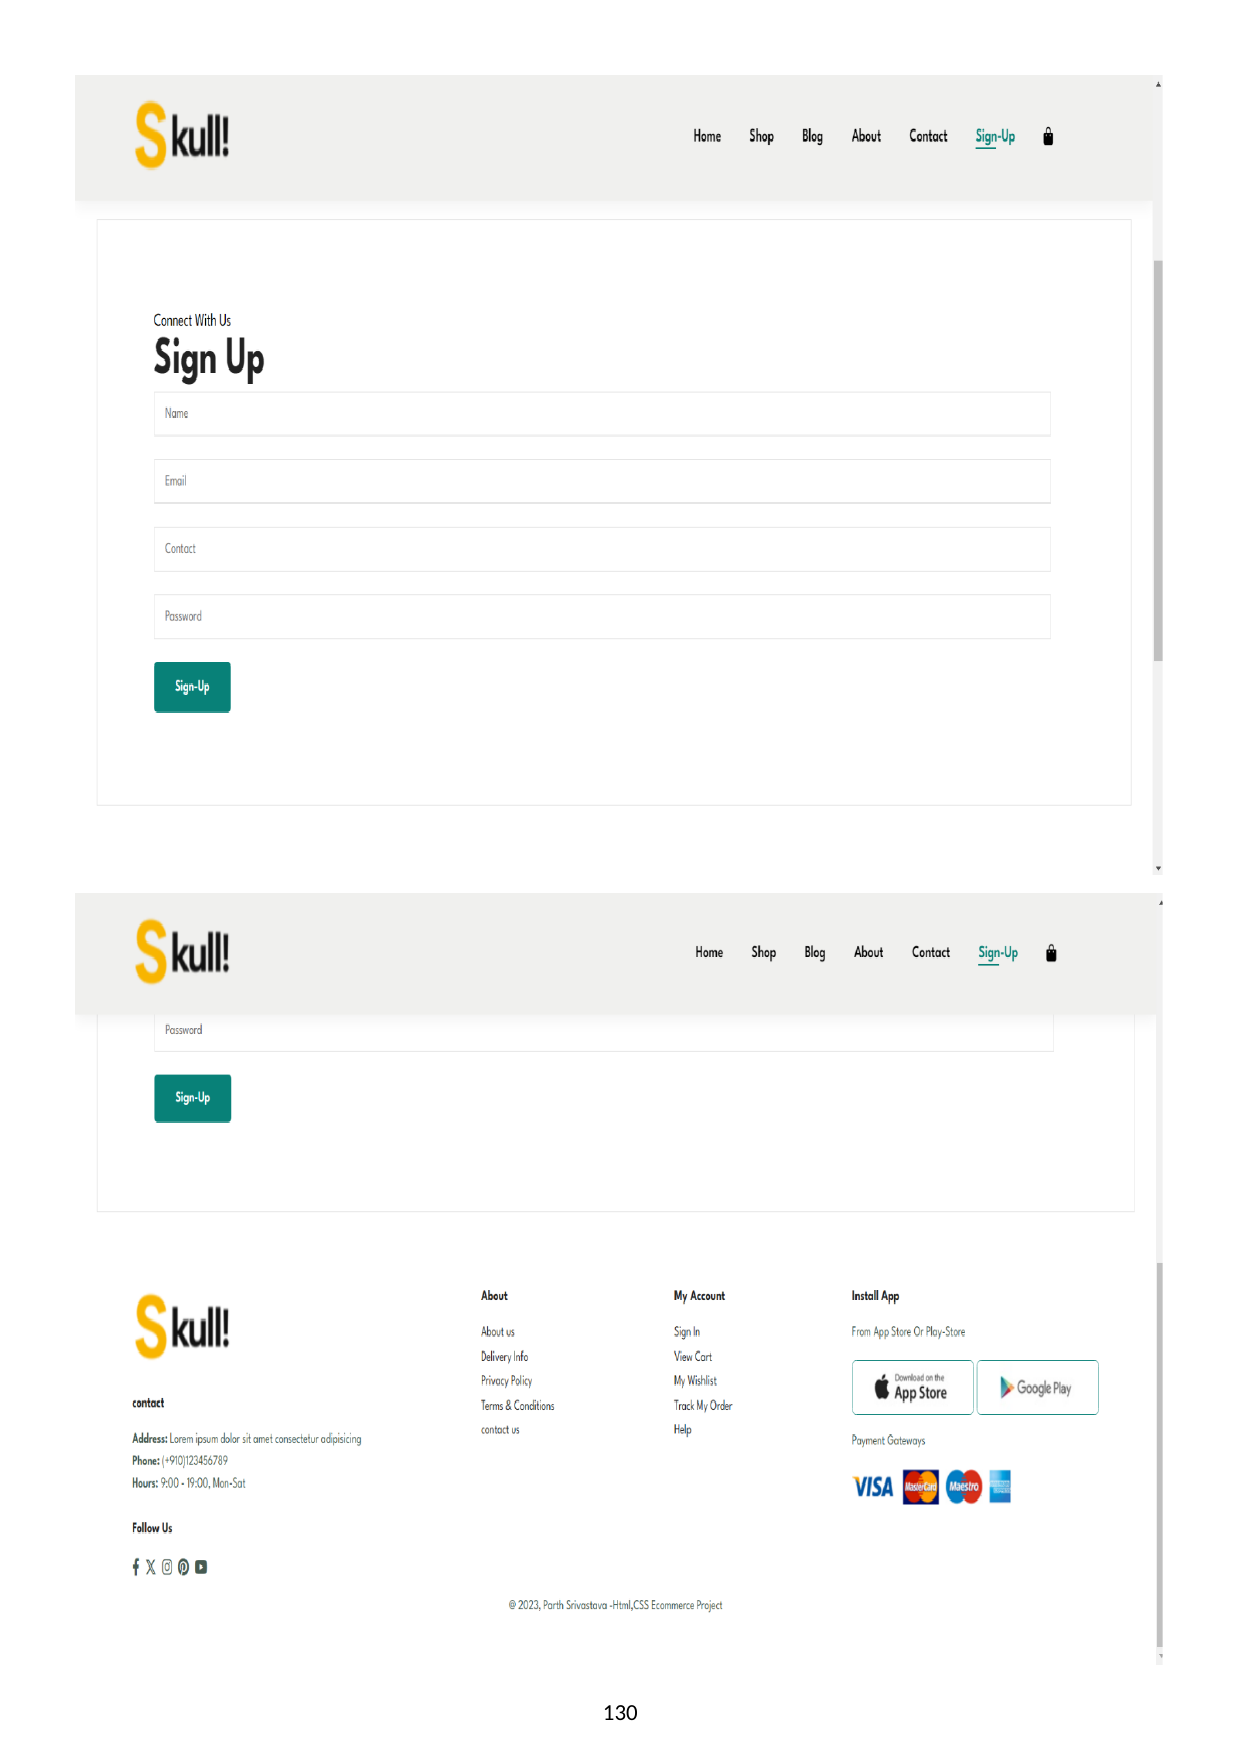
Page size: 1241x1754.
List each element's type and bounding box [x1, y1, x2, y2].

picture [75, 893, 1163, 1665]
picture [75, 75, 1163, 875]
